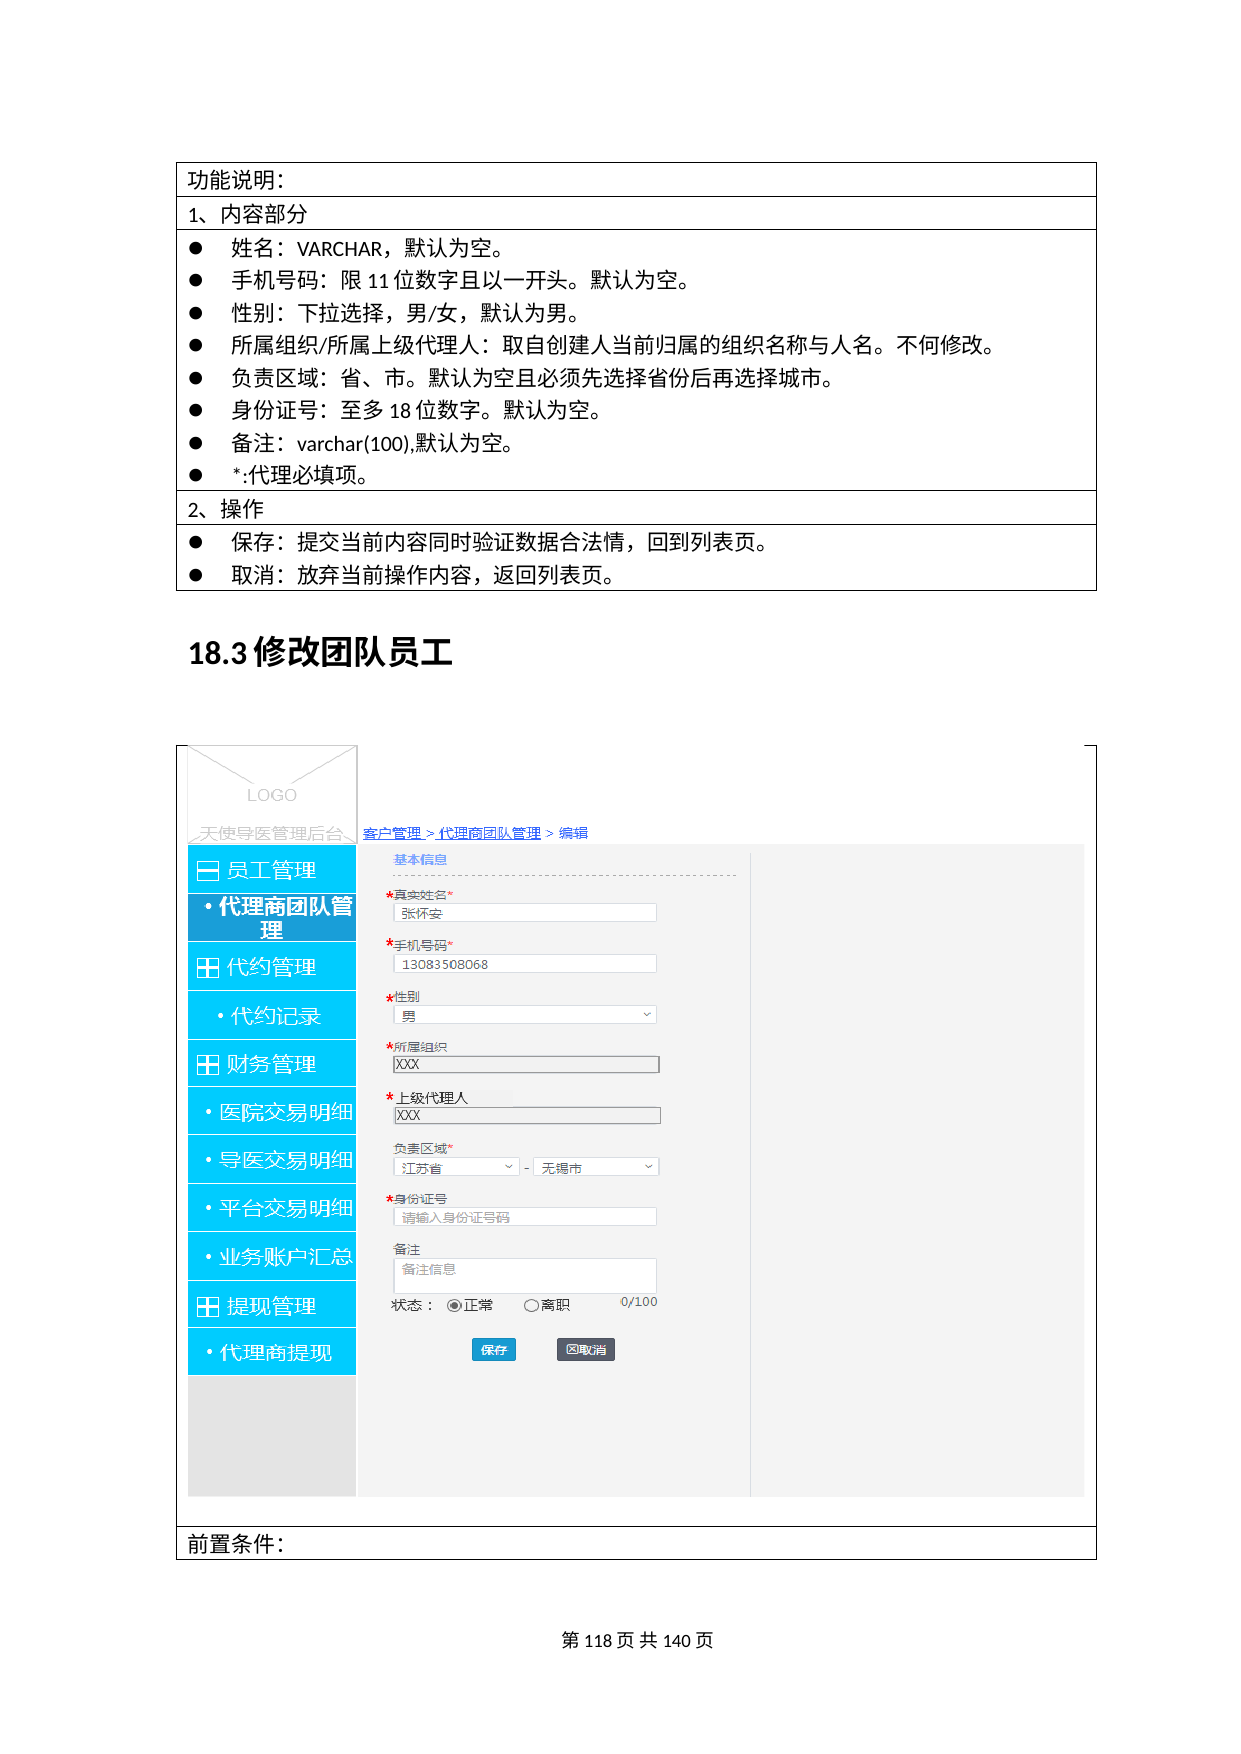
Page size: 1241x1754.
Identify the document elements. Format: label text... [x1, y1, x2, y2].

picture [268, 1249, 273, 1262]
picture [223, 1249, 228, 1264]
picture [337, 1201, 341, 1215]
picture [198, 1056, 218, 1074]
picture [198, 959, 218, 977]
table_header [177, 746, 1096, 1526]
table_cell 保存：提交当前内容同时验证数据合法情，回到列表页。 取消：放弃当前操作内容，返回列表页。 [177, 525, 1096, 590]
picture [187, 745, 1085, 1497]
table_cell 2、操作 [177, 491, 1096, 524]
picture [198, 1298, 218, 1316]
picture [337, 1153, 341, 1167]
picture [337, 1105, 341, 1119]
subtitle 18.3修改团队员工 [187, 618, 1085, 683]
table_cell 1、内容部分 [177, 197, 1096, 229]
table_cell 前置条件： [177, 1527, 1096, 1559]
table_cell 功能说明： [177, 163, 1096, 196]
table_cell 姓名：VARCHAR，默认为空。 手机号码：限11位数字且以一开头。默认为空。 性别：下拉选择，男/女，默认为男。 所属组织/所属上级代理人：取自创建人当前归属的组织名称与人名。不何修改。 负责区域：省、市。默认为空且必须先选择省份后再选择城市。 身份证号：至多18位数字。默认为空。 备注：varchar(100),默认为空。 *:代理必填项。 [177, 230, 1096, 490]
